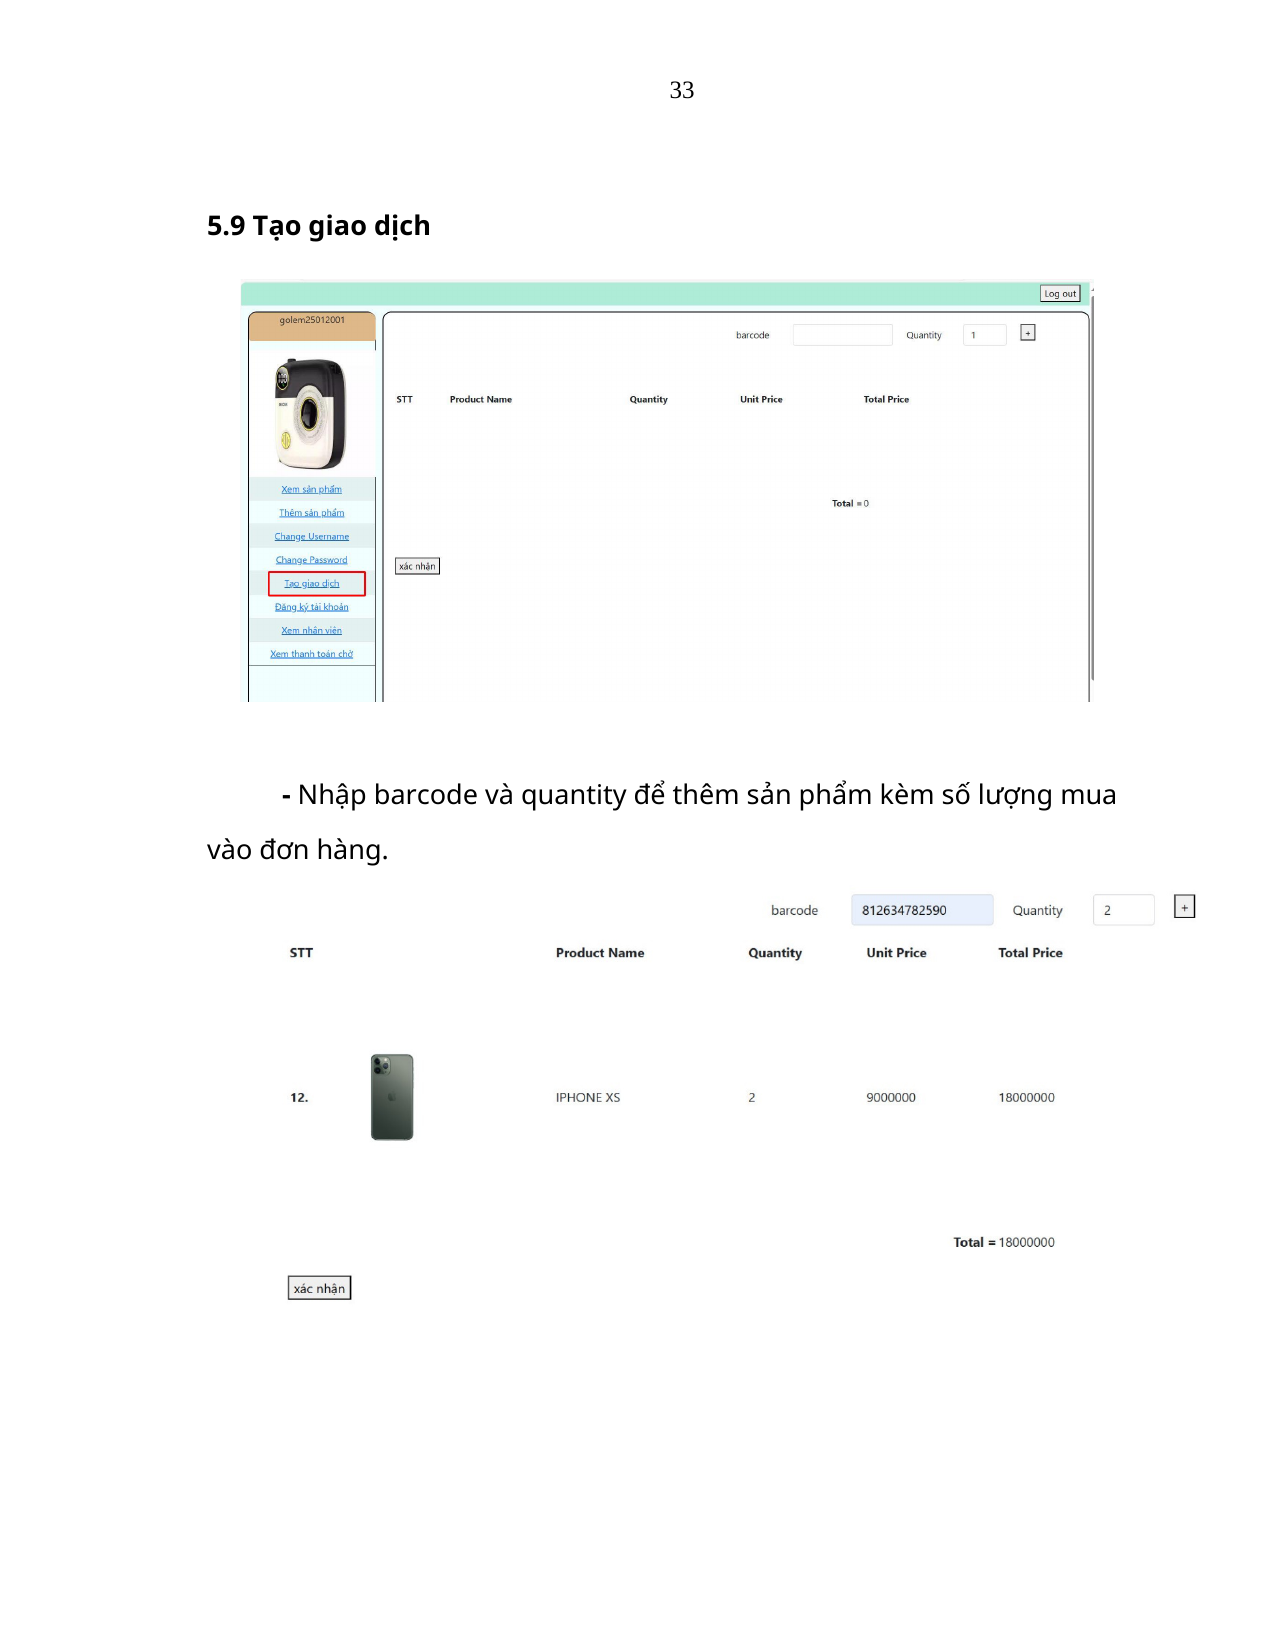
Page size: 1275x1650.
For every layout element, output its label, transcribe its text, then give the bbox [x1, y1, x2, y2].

picture [240, 279, 1094, 702]
subtitle 5.9 Tạo giao dịch [207, 207, 1157, 244]
text - Nhập barcode và quantity để thêm sản phẩm kèm số lượng mua vào đơn hàng. [207, 775, 1157, 867]
picture [281, 885, 1232, 1321]
